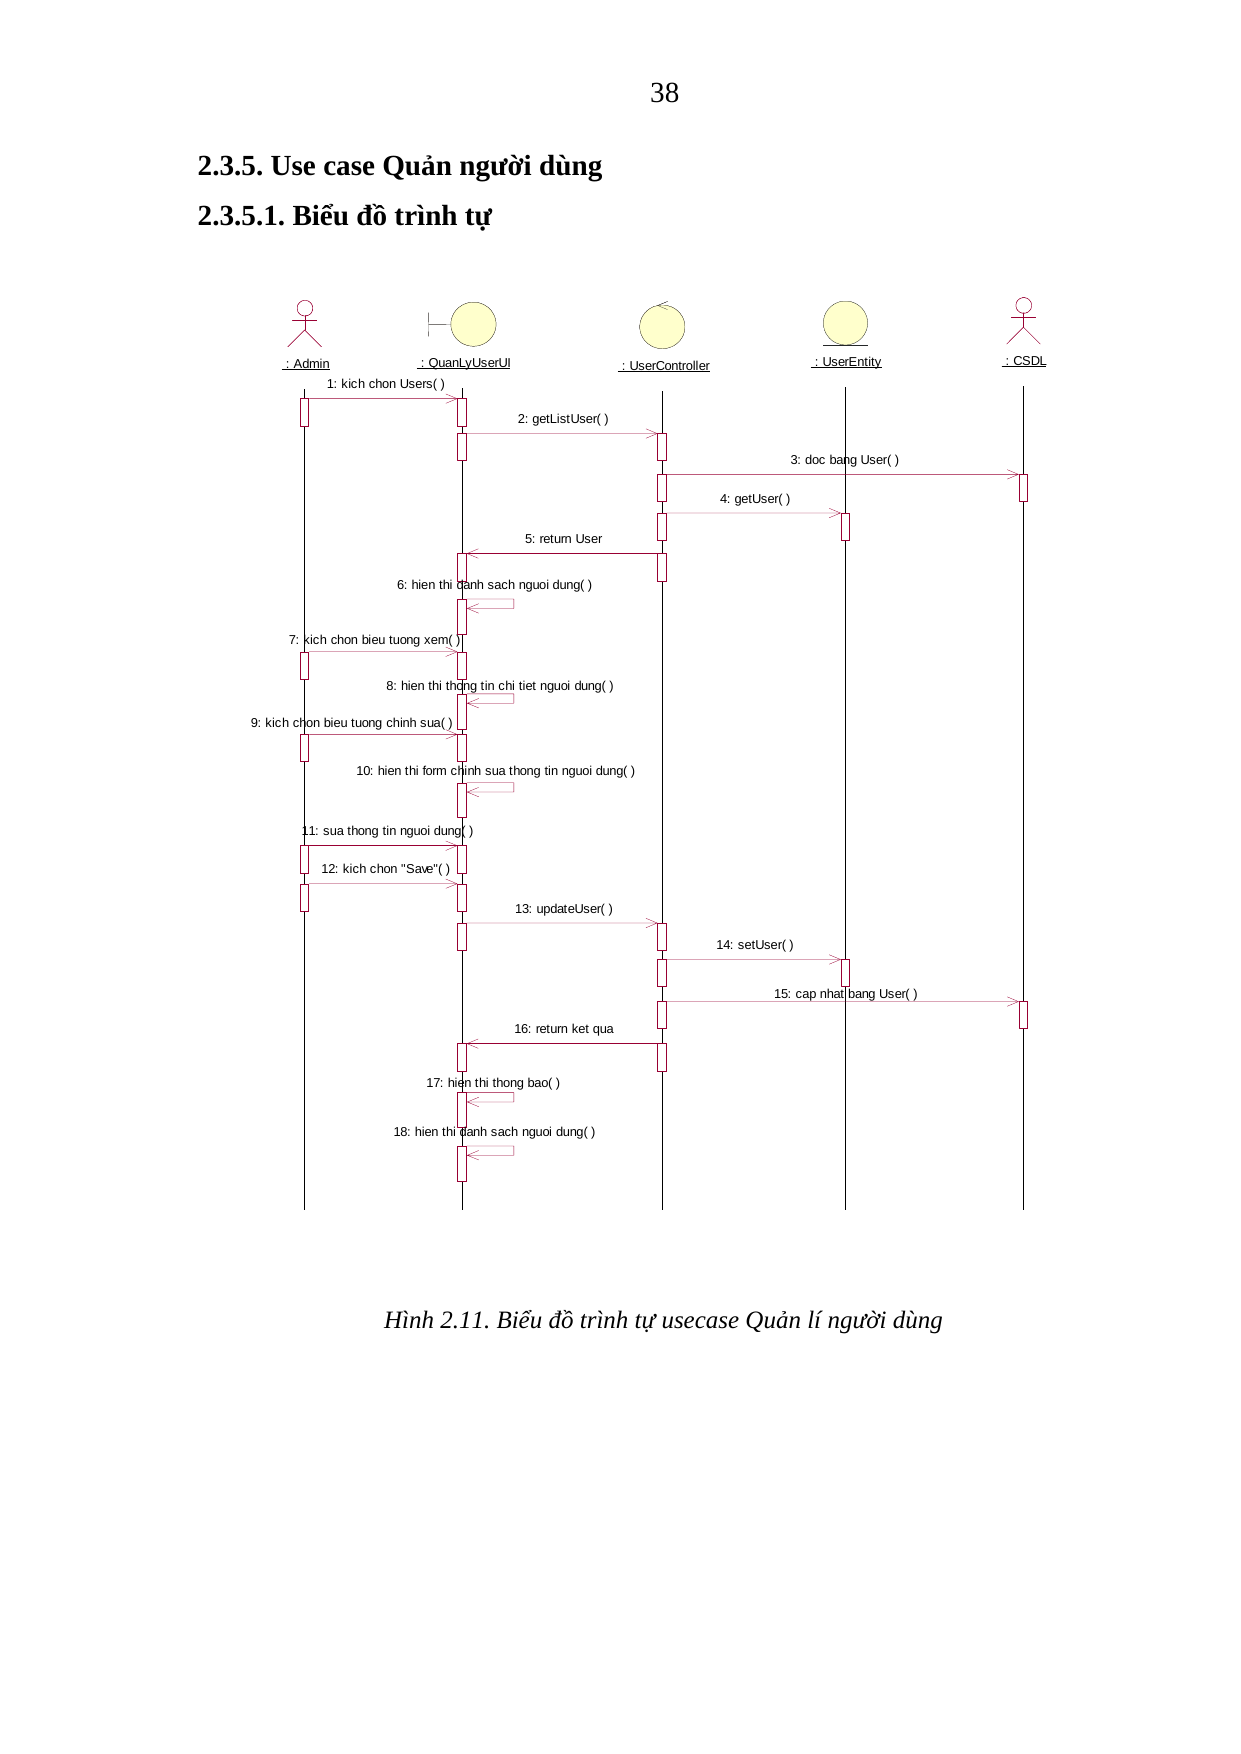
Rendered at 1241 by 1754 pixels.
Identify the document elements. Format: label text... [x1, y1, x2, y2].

subtitle 2.3.5.1. Biểu đồ trình tự [197, 198, 1122, 232]
text Hình 2.11. Biểu đồ trình tự usecase Quản lí người dùng [207, 1305, 1122, 1334]
subtitle 2.3.5. Use case Quản người dùng [197, 148, 1122, 181]
